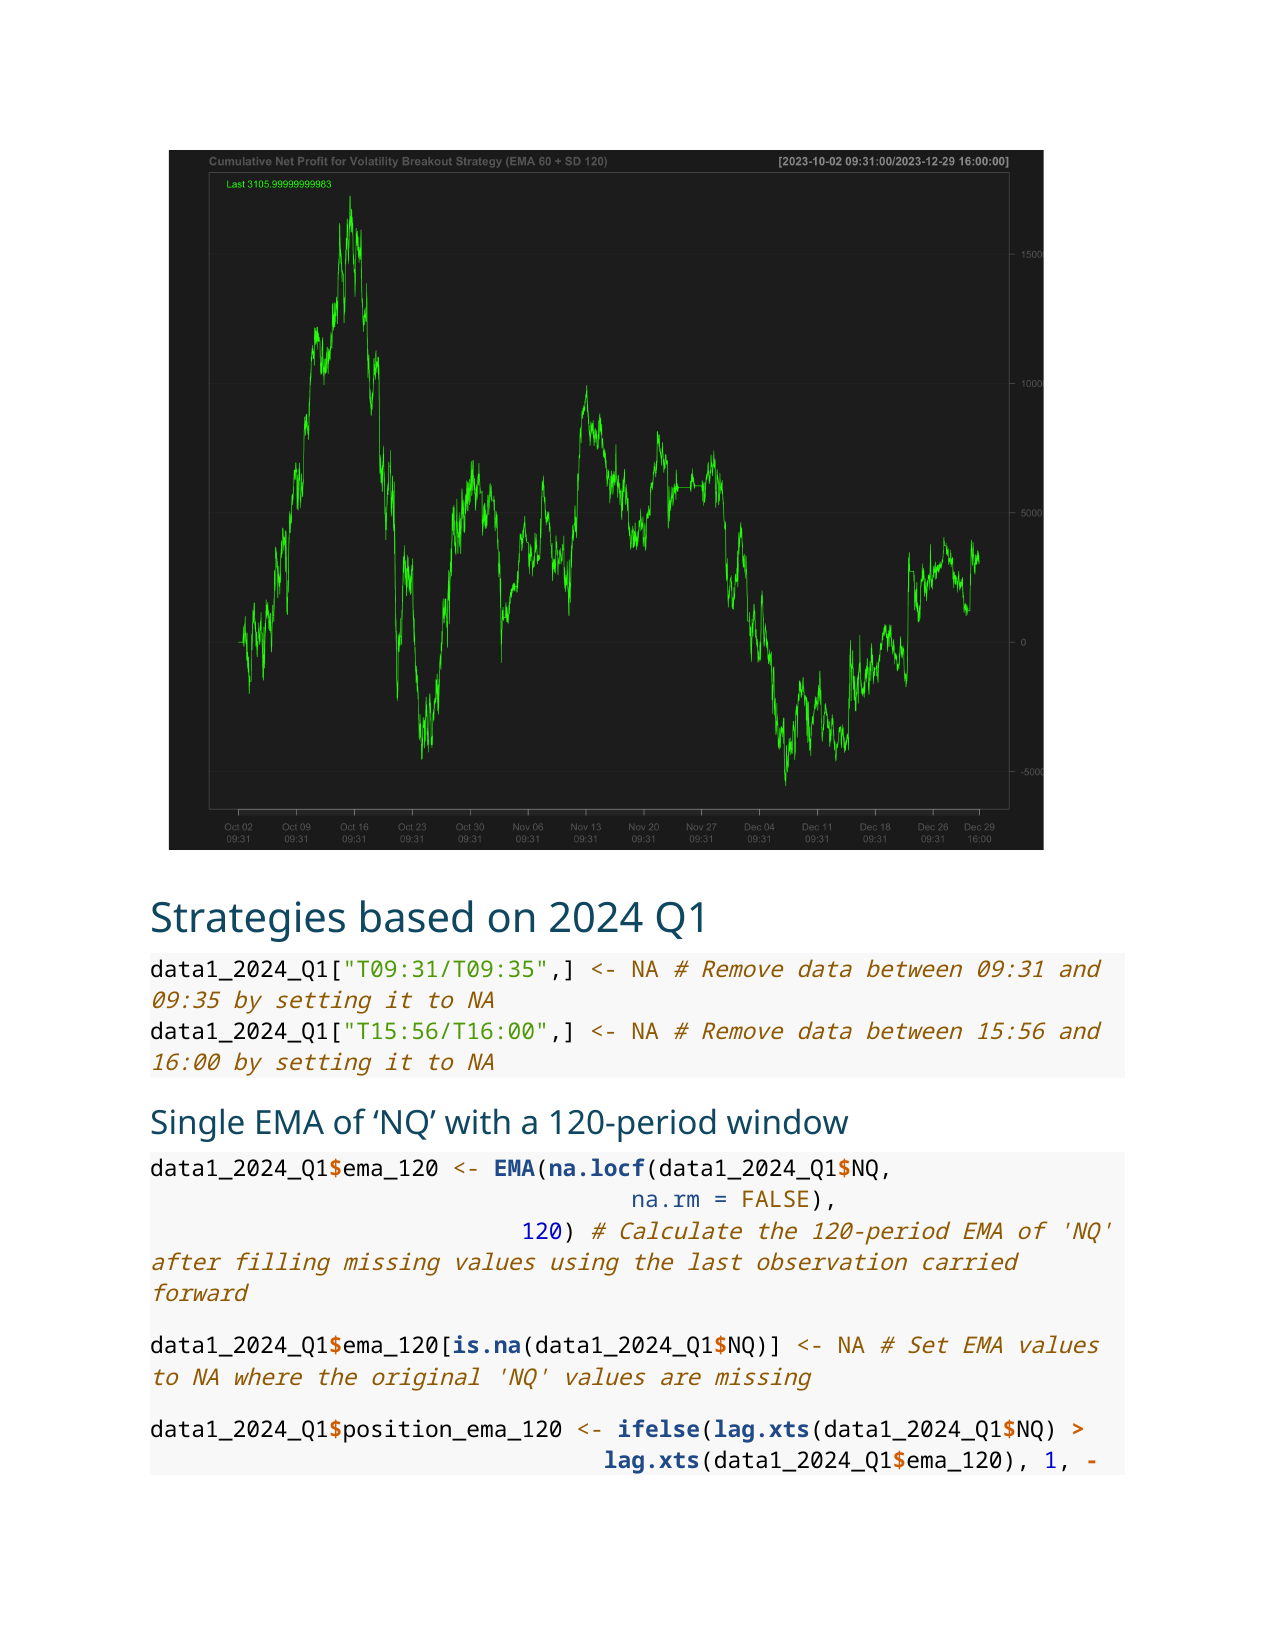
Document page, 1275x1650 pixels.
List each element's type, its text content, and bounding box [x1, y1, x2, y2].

text data1_2024_Q1$ema_120 <- EMA(na.locf(data1_2024_Q1$NQ, na.rm = FALSE), 120) # Calculate the 120-period EMA of 'NQ' after filling missing values using the last observation carried forward [150, 1152, 1125, 1308]
text data1_2024_Q1["T09:31/T09:35",] <- NA # Remove data between 09:31 and 09:35 by setting it to NA data1_2024_Q1["T15:56/T16:00",] <- NA # Remove data between 15:56 and 16:00 by setting it to NA [494, 953, 1125, 1078]
text data1_2024_Q1$ema_120[is.na(data1_2024_Q1$NQ)] <- NA # Set EMA values to NA where the original 'NQ' values are missing [810, 1329, 1125, 1392]
subtitle Single EMA of ‘NQ’ with a 120-period window [150, 1098, 1125, 1144]
picture [168, 150, 1044, 850]
subtitle Strategies based on 2024 Q1 [150, 887, 1125, 944]
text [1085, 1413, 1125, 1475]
